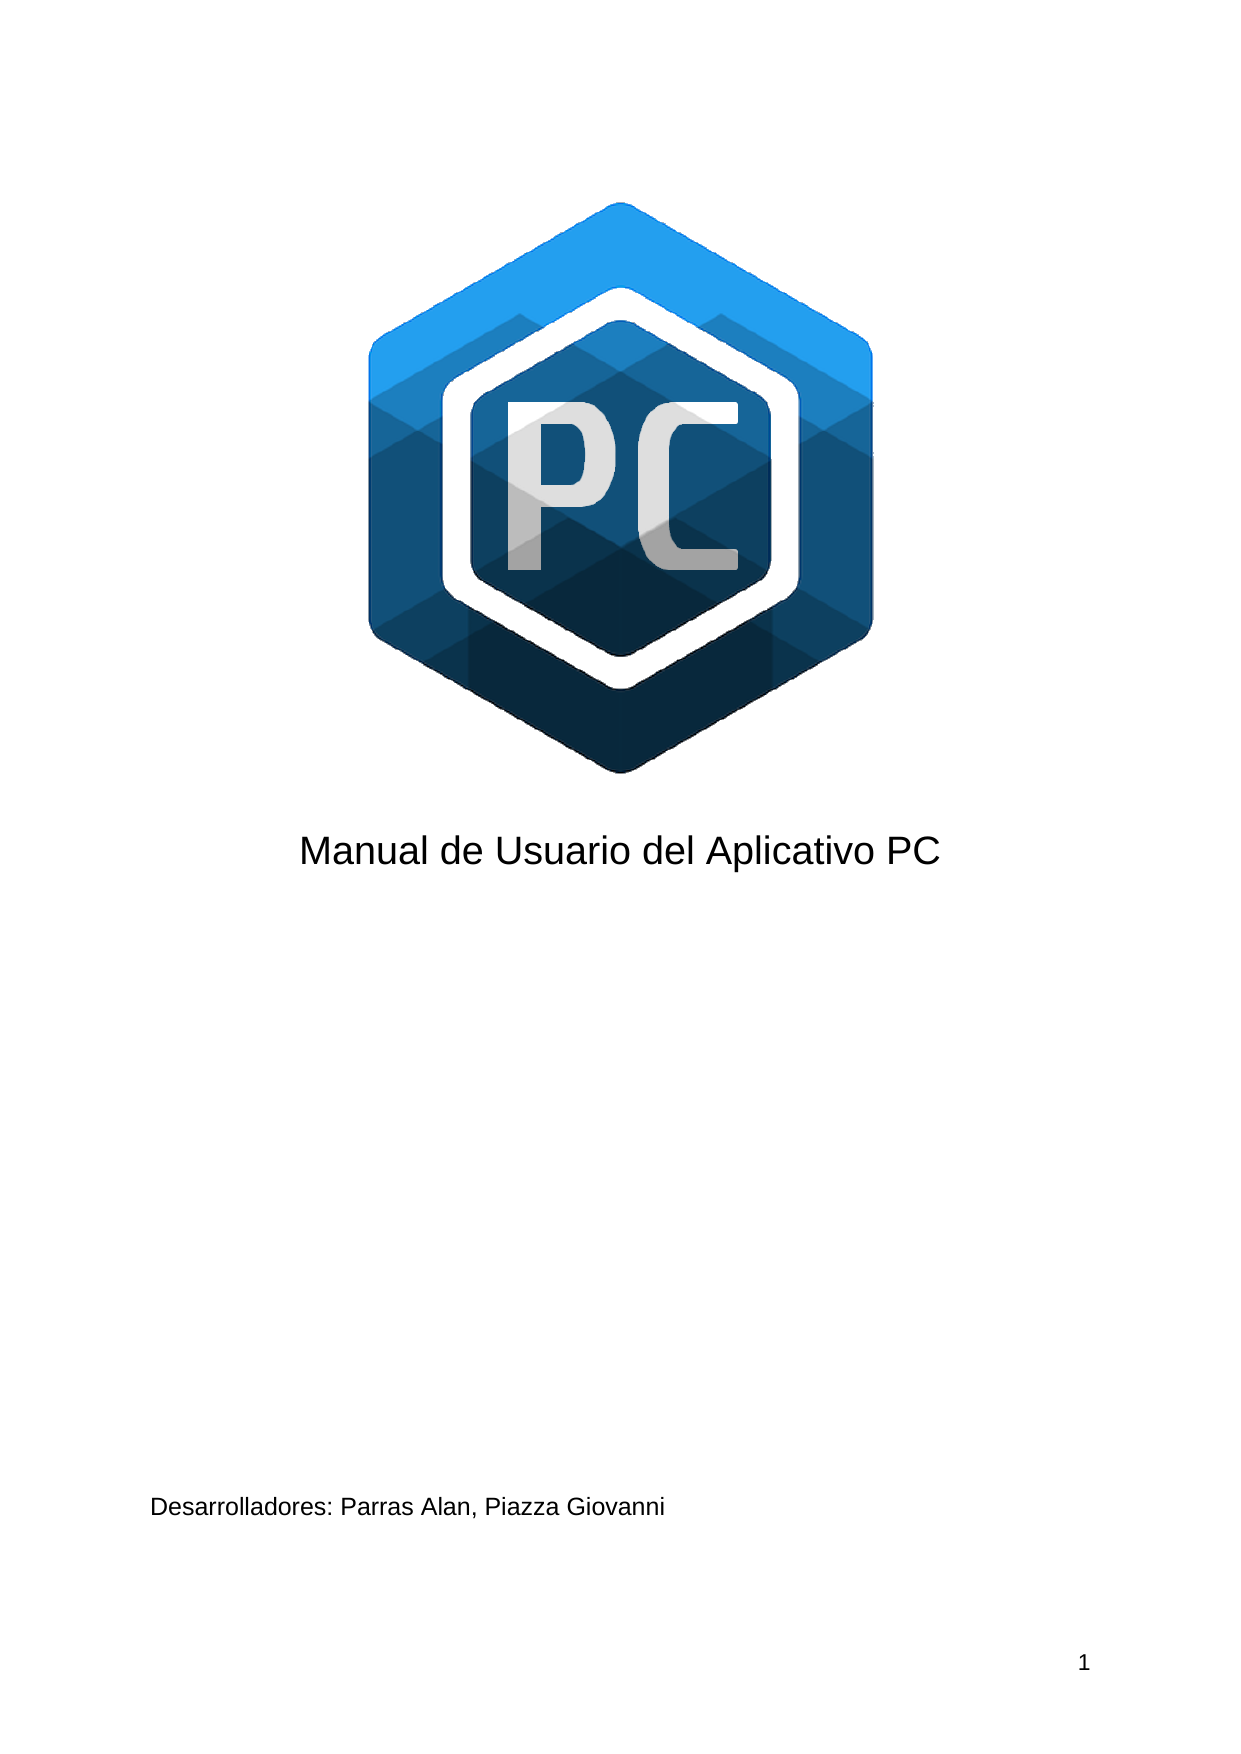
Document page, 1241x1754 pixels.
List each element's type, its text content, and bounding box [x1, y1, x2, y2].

text Desarrolladores: Parras Alan, Piazza Giovanni [150, 1492, 1090, 1521]
picture [302, 173, 939, 809]
